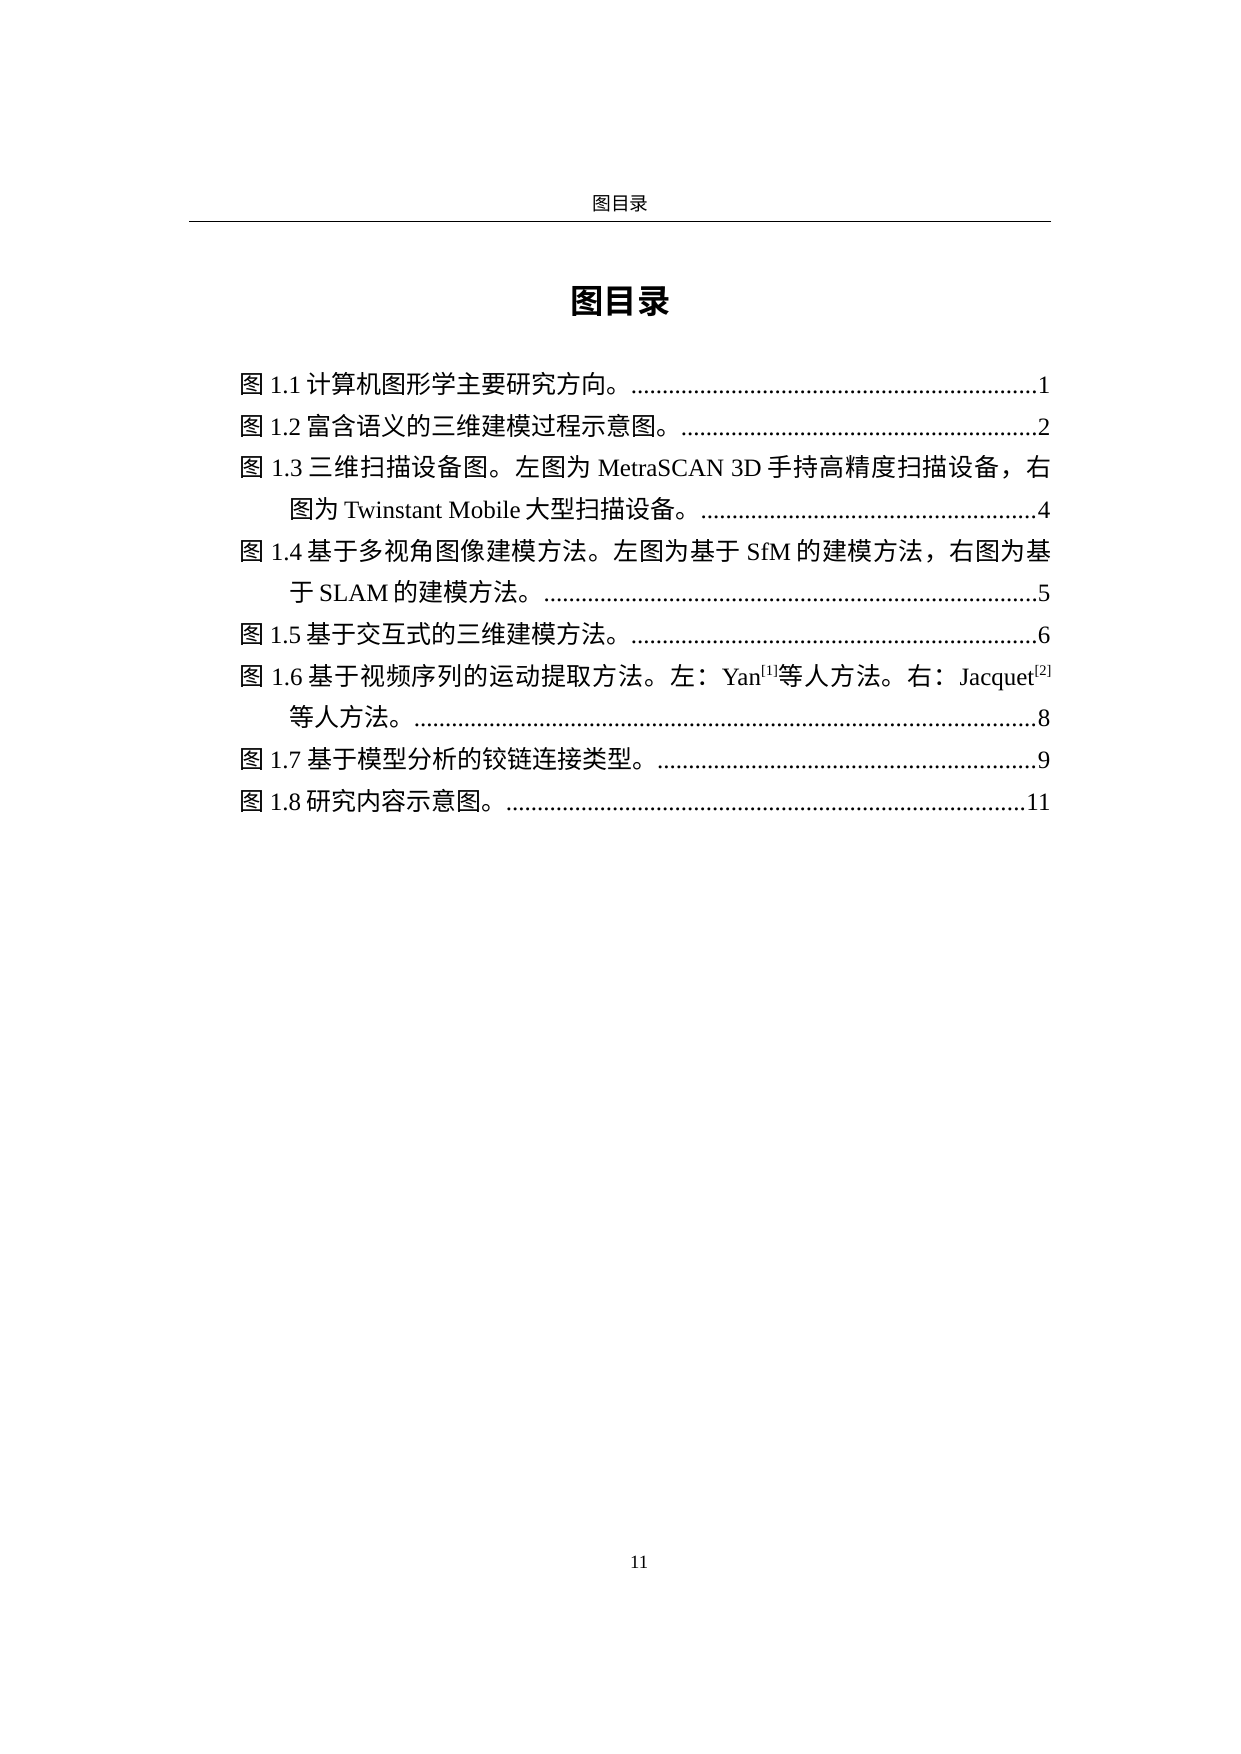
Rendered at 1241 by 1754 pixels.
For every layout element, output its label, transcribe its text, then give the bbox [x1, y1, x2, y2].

text 图 1.2富含语义的三维建模过程示意图。 2 [239, 402, 1051, 443]
text 图 1.1计算机图形学主要研究方向。 1 [239, 360, 1051, 402]
text 图 1.3三维扫描设备图。左图为MetraSCAN 3D手持高精度扫描设备，右图为Twinstant Mobile大型扫描设备。 4 [239, 443, 1051, 527]
text 图 1.7 基于模型分析的铰链连接类型。 9 [239, 735, 1051, 777]
text 图 1.4基于多视角图像建模方法。左图为基于SfM的建模方法，右图为基于SLAM的建模方法。 5 [239, 527, 1051, 610]
text 图 1.6基于视频序列的运动提取方法。左：Yan[1]等人方法。右：Jacquet[2]等人方法。 8 [239, 652, 1051, 735]
text 图 1.5基于交互式的三维建模方法。 6 [239, 610, 1051, 652]
text 图目录 [189, 274, 1051, 323]
text 图 1.8研究内容示意图。 11 [239, 777, 1051, 818]
